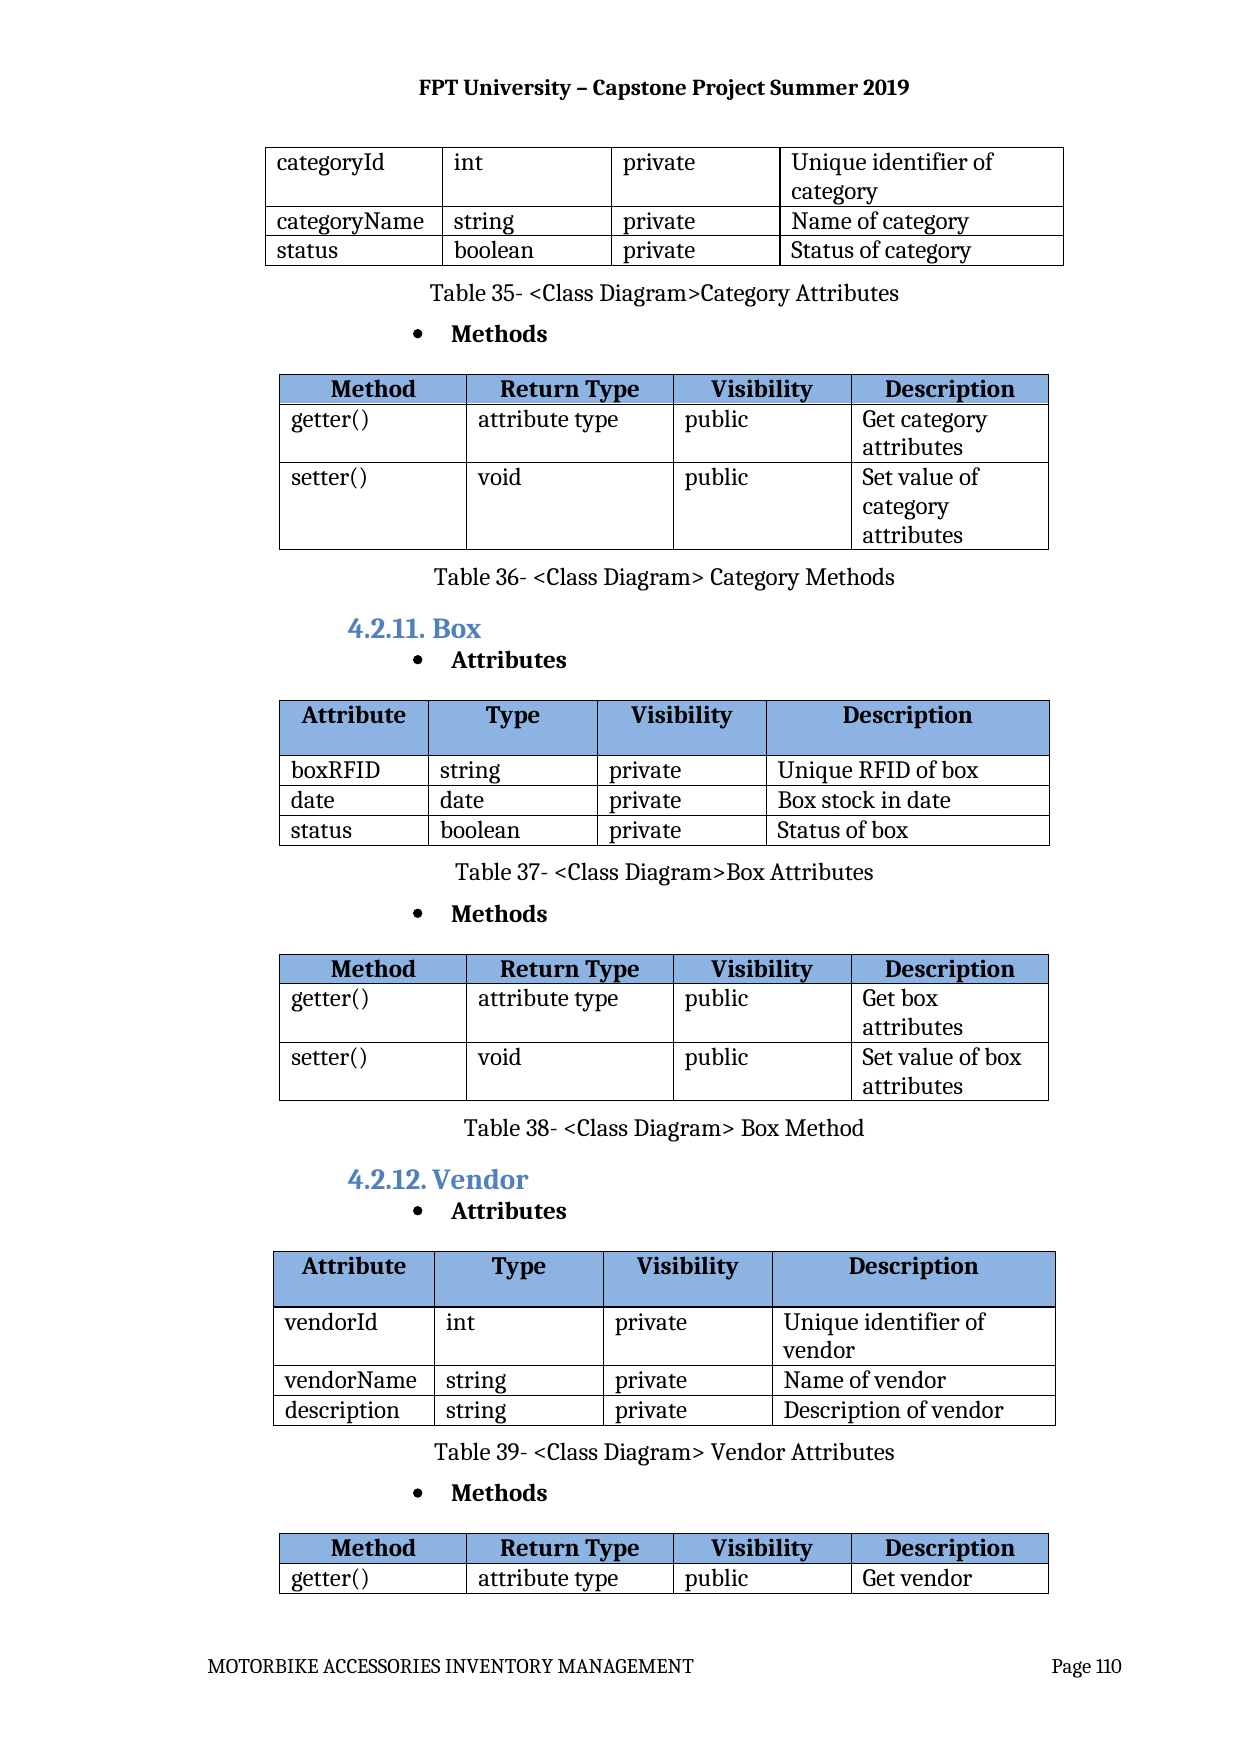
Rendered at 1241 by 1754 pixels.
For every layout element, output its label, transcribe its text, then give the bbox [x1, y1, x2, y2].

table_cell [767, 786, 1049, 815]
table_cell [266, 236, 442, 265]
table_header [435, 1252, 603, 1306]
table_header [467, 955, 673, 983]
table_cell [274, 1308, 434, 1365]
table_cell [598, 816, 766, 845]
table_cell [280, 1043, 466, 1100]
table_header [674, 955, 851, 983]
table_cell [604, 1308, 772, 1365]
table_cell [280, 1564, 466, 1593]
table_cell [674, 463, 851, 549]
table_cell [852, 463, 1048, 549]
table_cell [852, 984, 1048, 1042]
list Methods [413, 899, 1122, 928]
list Attributes [413, 646, 1122, 675]
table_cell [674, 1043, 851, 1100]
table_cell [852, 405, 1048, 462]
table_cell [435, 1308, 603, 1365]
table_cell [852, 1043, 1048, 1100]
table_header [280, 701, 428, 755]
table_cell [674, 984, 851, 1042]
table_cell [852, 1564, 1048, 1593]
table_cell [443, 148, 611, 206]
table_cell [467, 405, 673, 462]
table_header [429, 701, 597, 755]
subtitle Box [348, 612, 1122, 646]
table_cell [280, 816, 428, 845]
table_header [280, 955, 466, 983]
text Table 37- <Class Diagram>Box Attributes [207, 858, 1122, 887]
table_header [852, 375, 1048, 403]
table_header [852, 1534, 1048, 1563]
text Table 39- <Class Diagram> Vendor Attributes [207, 1438, 1122, 1467]
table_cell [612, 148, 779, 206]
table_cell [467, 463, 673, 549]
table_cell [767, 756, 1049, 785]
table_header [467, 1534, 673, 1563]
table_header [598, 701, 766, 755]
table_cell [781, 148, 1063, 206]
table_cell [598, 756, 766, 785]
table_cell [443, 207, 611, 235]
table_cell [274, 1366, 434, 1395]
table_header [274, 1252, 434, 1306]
list Methods [413, 320, 1122, 349]
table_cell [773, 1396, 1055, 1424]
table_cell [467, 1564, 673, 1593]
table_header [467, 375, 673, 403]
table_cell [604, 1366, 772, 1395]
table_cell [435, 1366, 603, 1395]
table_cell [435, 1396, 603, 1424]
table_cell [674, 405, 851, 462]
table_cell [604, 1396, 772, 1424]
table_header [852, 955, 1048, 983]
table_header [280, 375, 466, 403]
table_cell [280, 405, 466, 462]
text Table 36- <Class Diagram> Category Methods [207, 563, 1122, 592]
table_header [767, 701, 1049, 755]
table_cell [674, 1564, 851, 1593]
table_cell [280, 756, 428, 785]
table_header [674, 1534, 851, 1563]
list Attributes [413, 1197, 1122, 1226]
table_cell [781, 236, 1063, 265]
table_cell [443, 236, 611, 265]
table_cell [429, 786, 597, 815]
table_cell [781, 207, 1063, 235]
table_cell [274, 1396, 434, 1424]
text Table 35- <Class Diagram>Category Attributes [207, 279, 1122, 307]
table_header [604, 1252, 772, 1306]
subtitle Vendor [348, 1163, 1122, 1197]
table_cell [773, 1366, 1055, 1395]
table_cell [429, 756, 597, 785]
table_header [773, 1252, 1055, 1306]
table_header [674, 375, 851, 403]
list Methods [413, 1479, 1122, 1508]
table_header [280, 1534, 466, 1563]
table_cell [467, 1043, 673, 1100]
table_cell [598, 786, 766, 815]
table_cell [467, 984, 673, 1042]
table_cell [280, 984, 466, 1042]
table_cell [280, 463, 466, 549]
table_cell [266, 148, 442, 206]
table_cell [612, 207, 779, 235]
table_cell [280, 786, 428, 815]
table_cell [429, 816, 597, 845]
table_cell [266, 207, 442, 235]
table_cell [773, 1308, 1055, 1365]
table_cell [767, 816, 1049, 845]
text Table 38- <Class Diagram> Box Method [207, 1114, 1122, 1143]
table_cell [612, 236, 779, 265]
